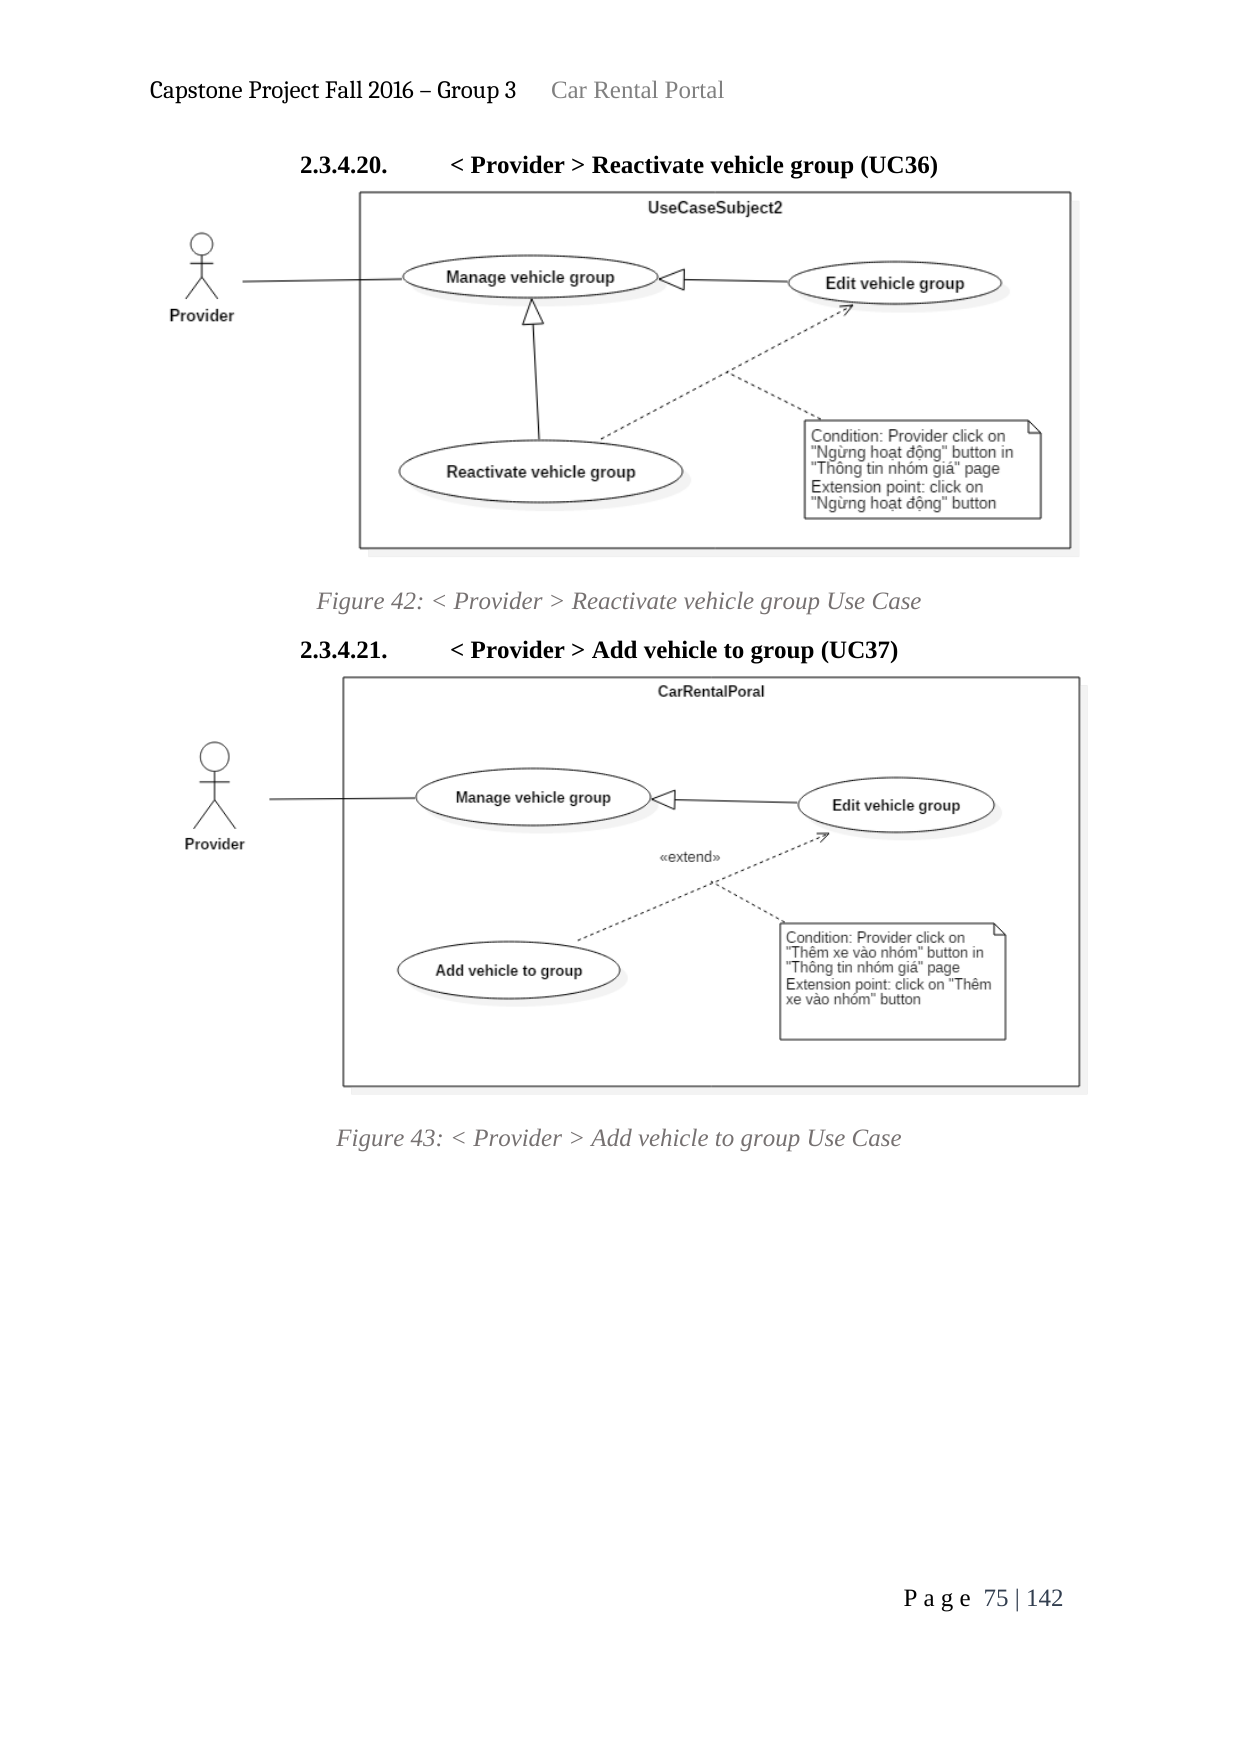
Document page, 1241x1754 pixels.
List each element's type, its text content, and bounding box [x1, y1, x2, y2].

picture [150, 666, 1094, 1105]
subtitle < Provider > Add vehicle to group (UC37) [300, 636, 1090, 664]
picture [150, 181, 1090, 567]
subtitle < Provider > Reactivate vehicle group (UC36) [300, 150, 1090, 179]
